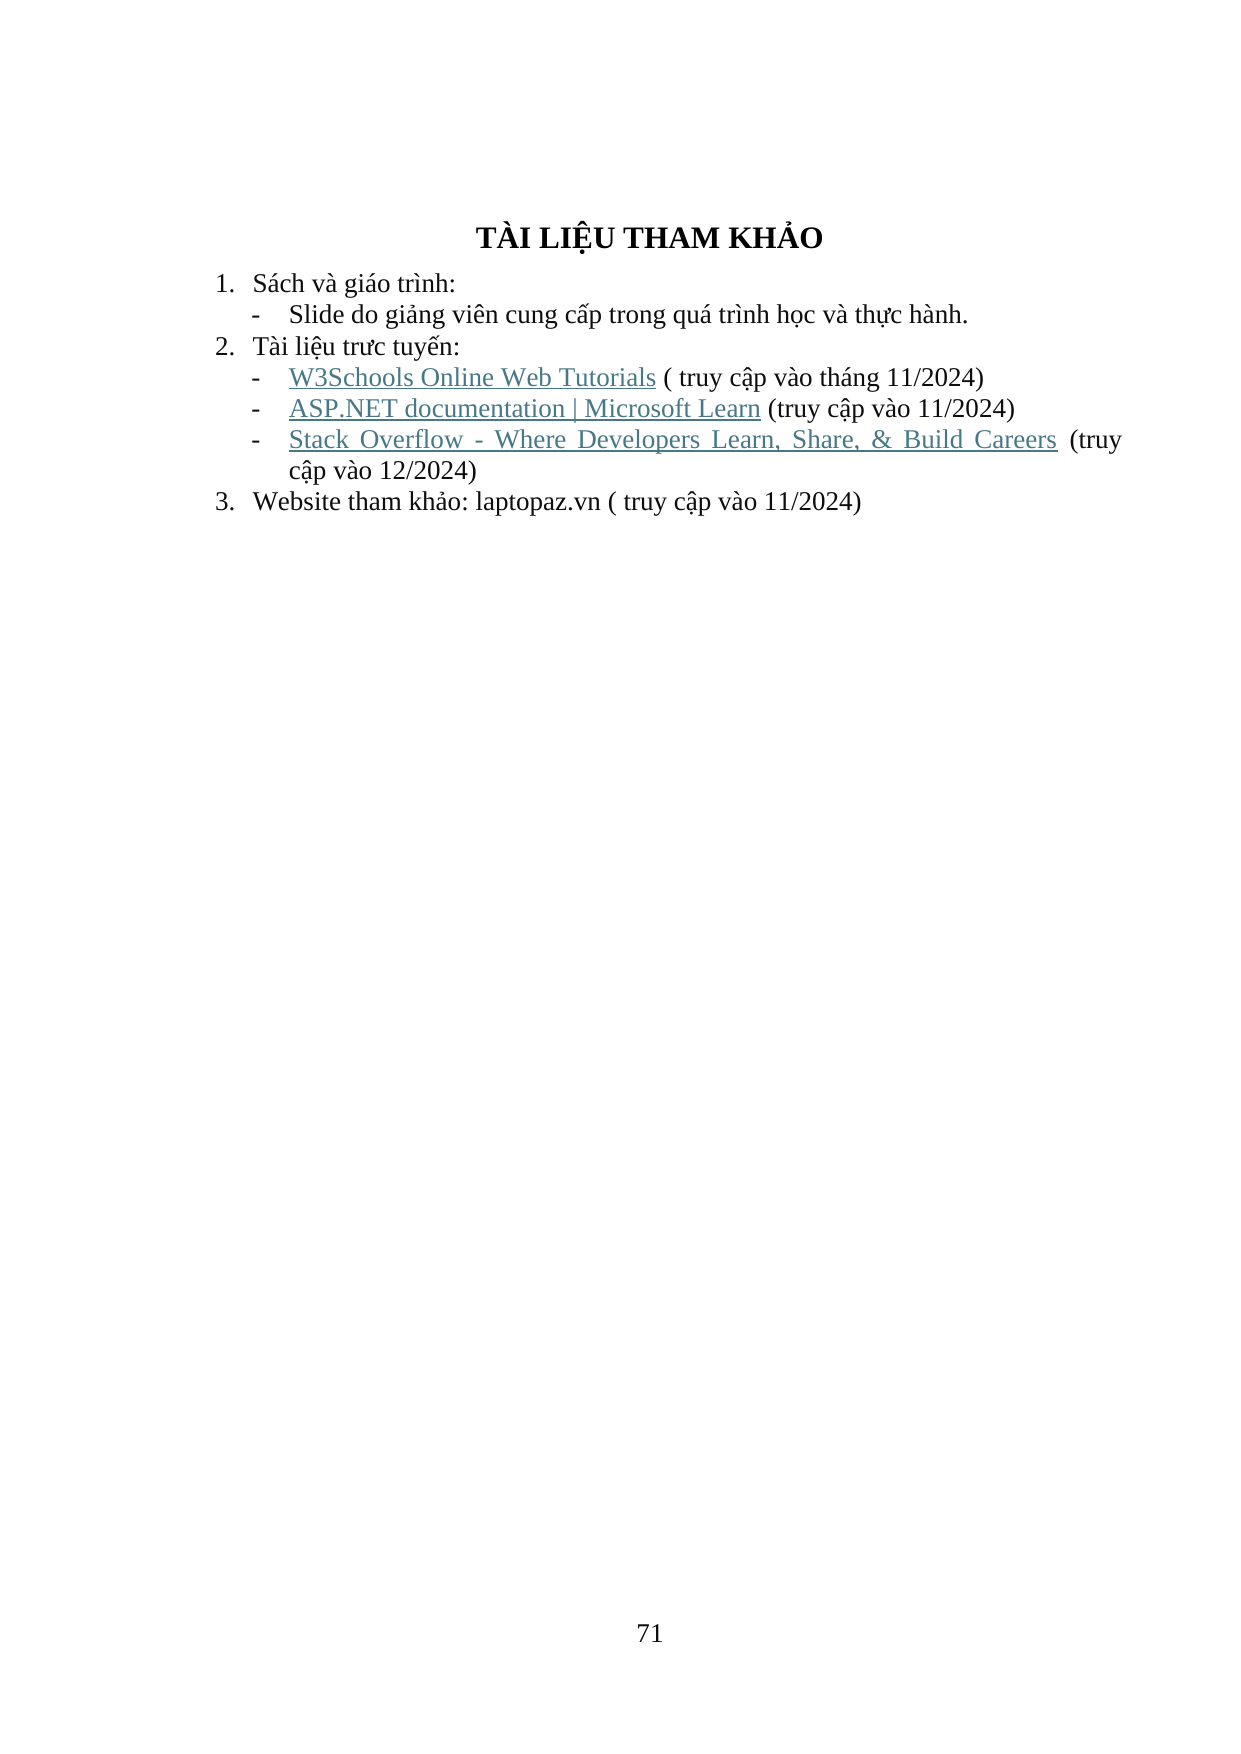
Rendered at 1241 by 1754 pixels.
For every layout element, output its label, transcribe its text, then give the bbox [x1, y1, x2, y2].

list Slide do giảng viên cung cấp trong quá trình học và thực hành. [251, 298, 1122, 330]
list ASP.NET documentation | Microsoft Learn (truy cập vào 11/2024) [251, 392, 1122, 423]
list Tài liệu trưc tuyến: [215, 330, 1122, 361]
list Stack Overflow - Where Developers Learn, Share, & Build Careers (truy cập vào 12/2024) [251, 423, 1122, 485]
subtitle TÀI LIỆU THAM KHẢO [177, 219, 1122, 255]
list W3Schools Online Web Tutorials ( truy cập vào tháng 11/2024) [251, 361, 1122, 392]
list Sách và giáo trình: [215, 267, 1122, 298]
list Website tham khảo: laptopaz.vn ( truy cập vào 11/2024) [215, 485, 1122, 517]
